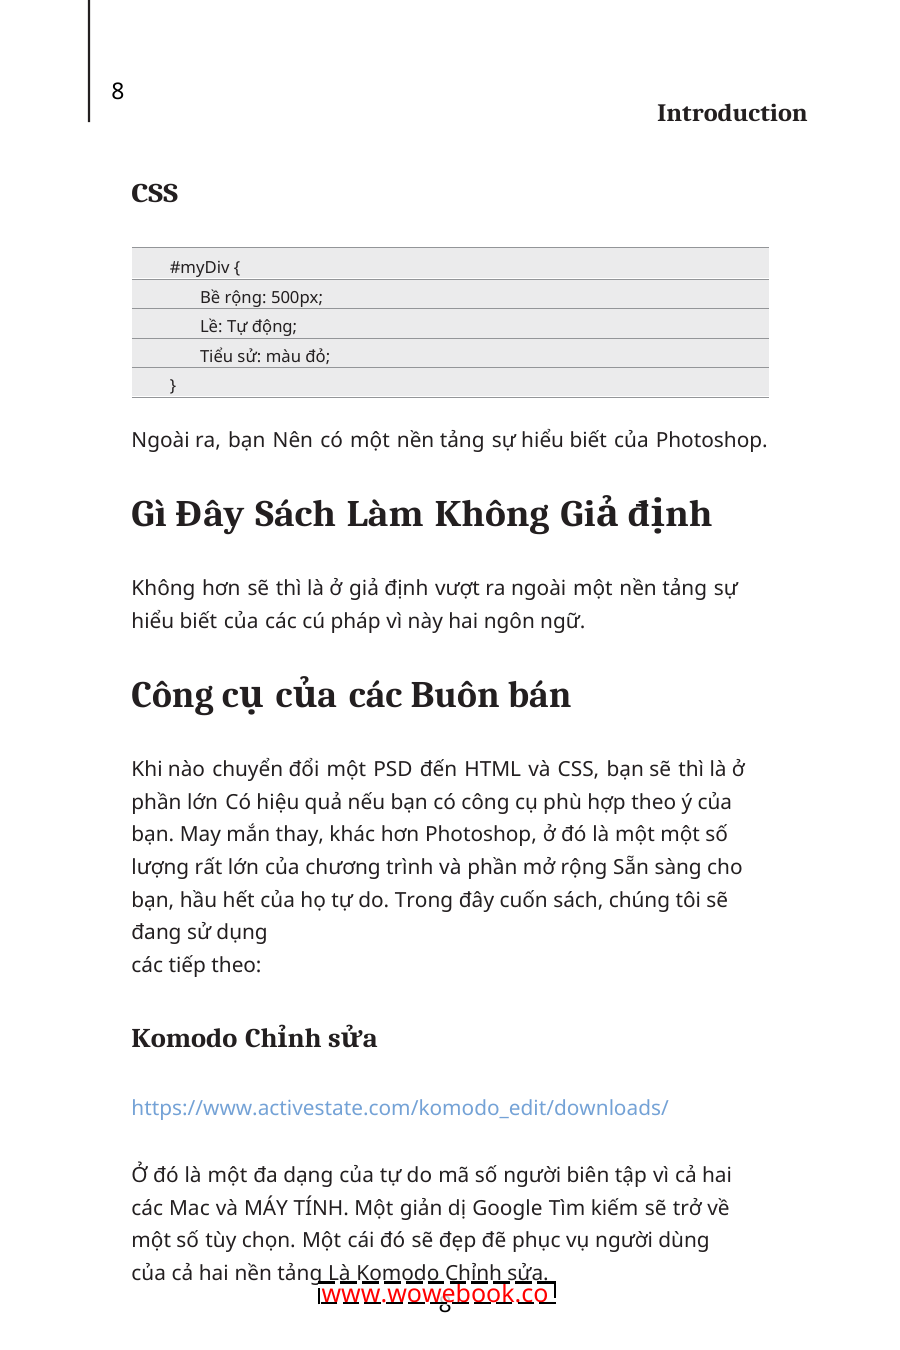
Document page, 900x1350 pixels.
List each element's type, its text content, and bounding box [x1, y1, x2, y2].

text Không hơn sẽ thì là ở giả định vượt ra ngoài một nền tảng sự hiểu biết của các cú pháp vì này hai ngôn ngữ. [131, 573, 768, 634]
subtitle Komodo Chỉnh sửa [131, 1023, 889, 1054]
text Khi nào chuyển đổi một PSD đến HTML và CSS, bạn sẽ thì là ở phần lớn Có hiệu quả nếu bạn có công cụ phù hợp theo ý của bạn. May mắn thay, khác hơn Photoshop, ở đó là một một số lượng rất lớn của chương trình và phần mở rộng Sẵn sàng cho bạn, hầu hết của họ tự do. Trong đây cuốn sách, chúng tôi sẽ đang sử dụng [131, 754, 762, 946]
text Ngoài ra, bạn Nên có một nền tảng sự hiểu biết của Photoshop. [131, 425, 889, 453]
table_cell } [132, 368, 769, 396]
subtitle Công cụ của các Buôn bán [131, 674, 889, 717]
text https://www.activestate.com/komodo_edit/downloads/ [131, 1093, 889, 1122]
text Ở đó là một đa dạng của tự do mã số người biên tập vì cả hai các Mac và MÁY TÍNH. Một giản dị Google Tìm kiếm sẽ trở về một số tùy chọn. Một cái đó sẽ đẹp đẽ phục vụ người dùng của cả hai nền tảng Là Komodo Chỉnh sửa. [131, 1160, 740, 1287]
subtitle Gì Đây Sách Làm Không Giả định [131, 493, 889, 536]
text CSS [131, 178, 889, 209]
text các tiếp theo: [131, 950, 889, 978]
table_cell Lề: Tự động; [132, 309, 769, 337]
table_cell Bề rộng: 500px; [132, 280, 769, 308]
table_header #myDiv { [132, 248, 769, 278]
table_cell Tiểu sử: màu đỏ; [132, 339, 769, 367]
